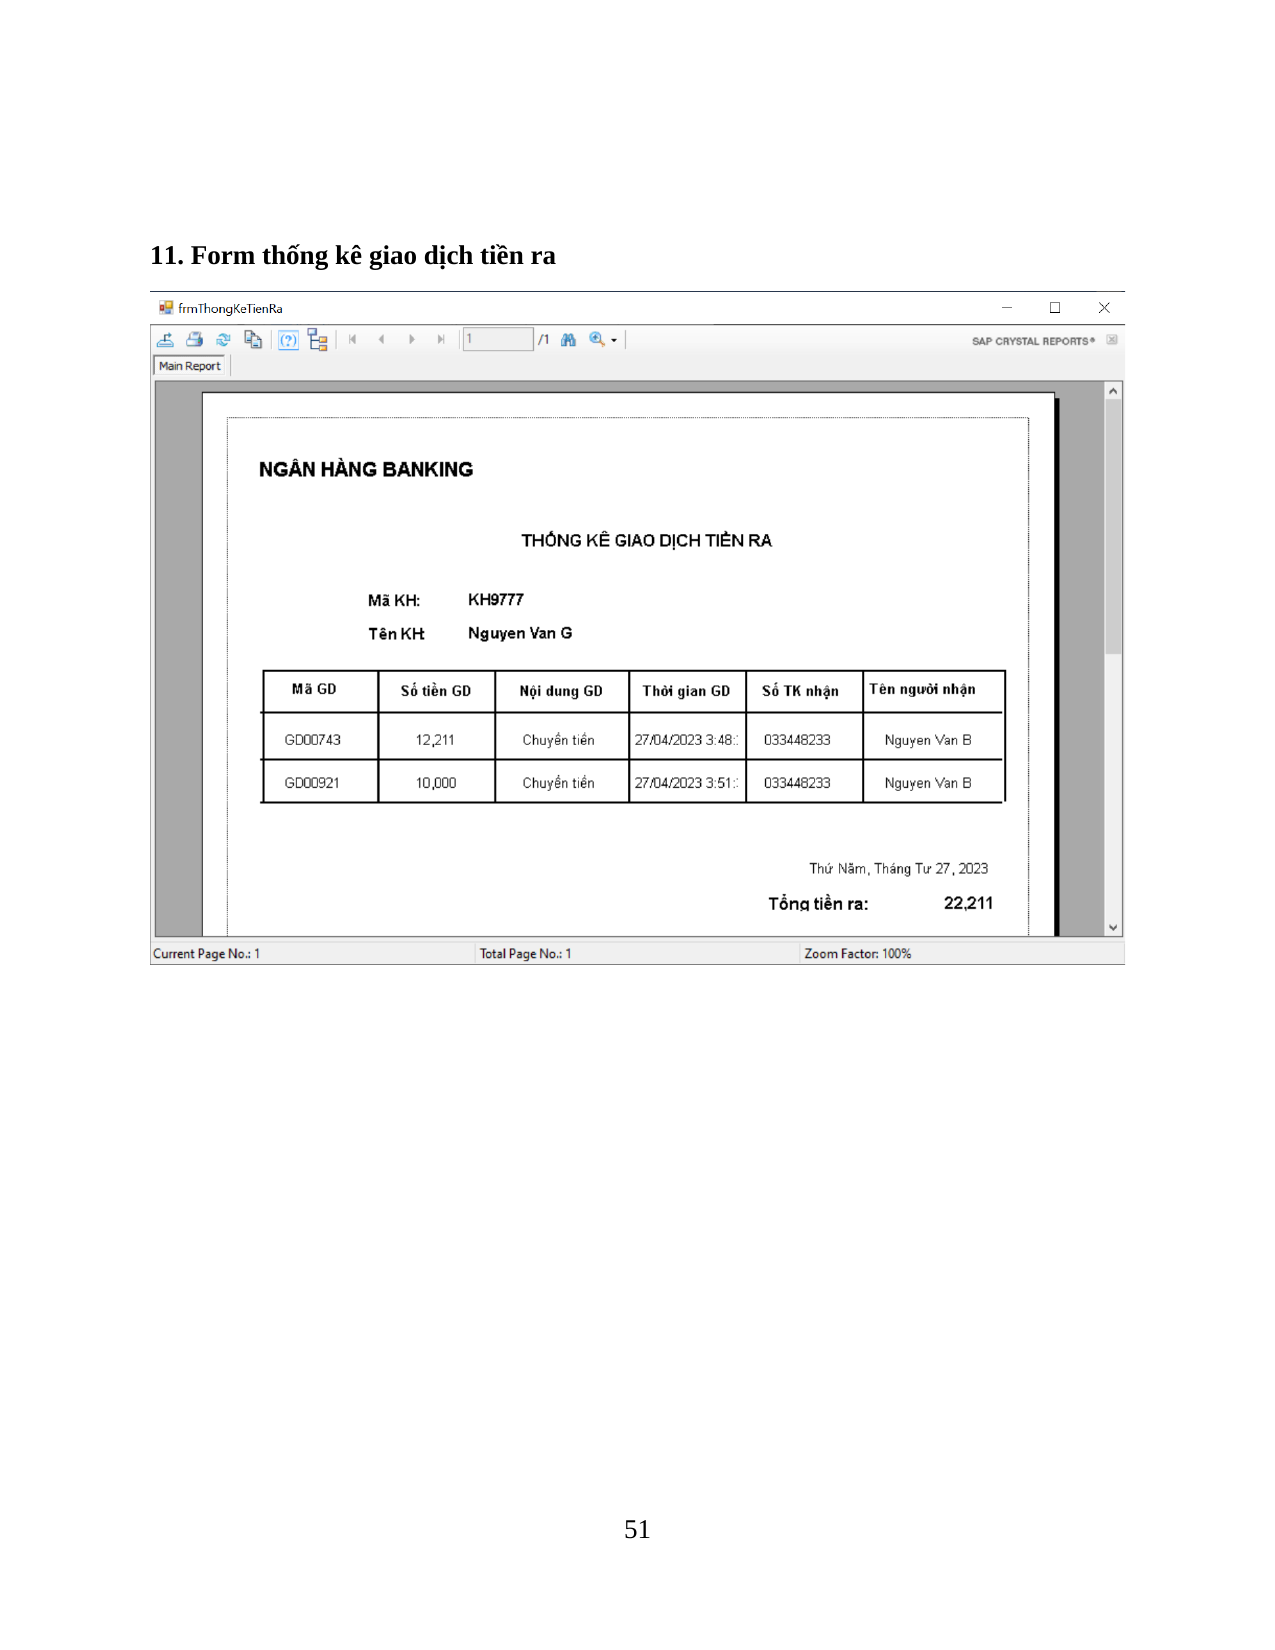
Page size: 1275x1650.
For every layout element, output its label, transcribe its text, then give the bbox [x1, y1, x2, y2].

text 11. Form thống kê giao dịch tiền ra [150, 239, 1125, 270]
picture [150, 291, 1125, 965]
